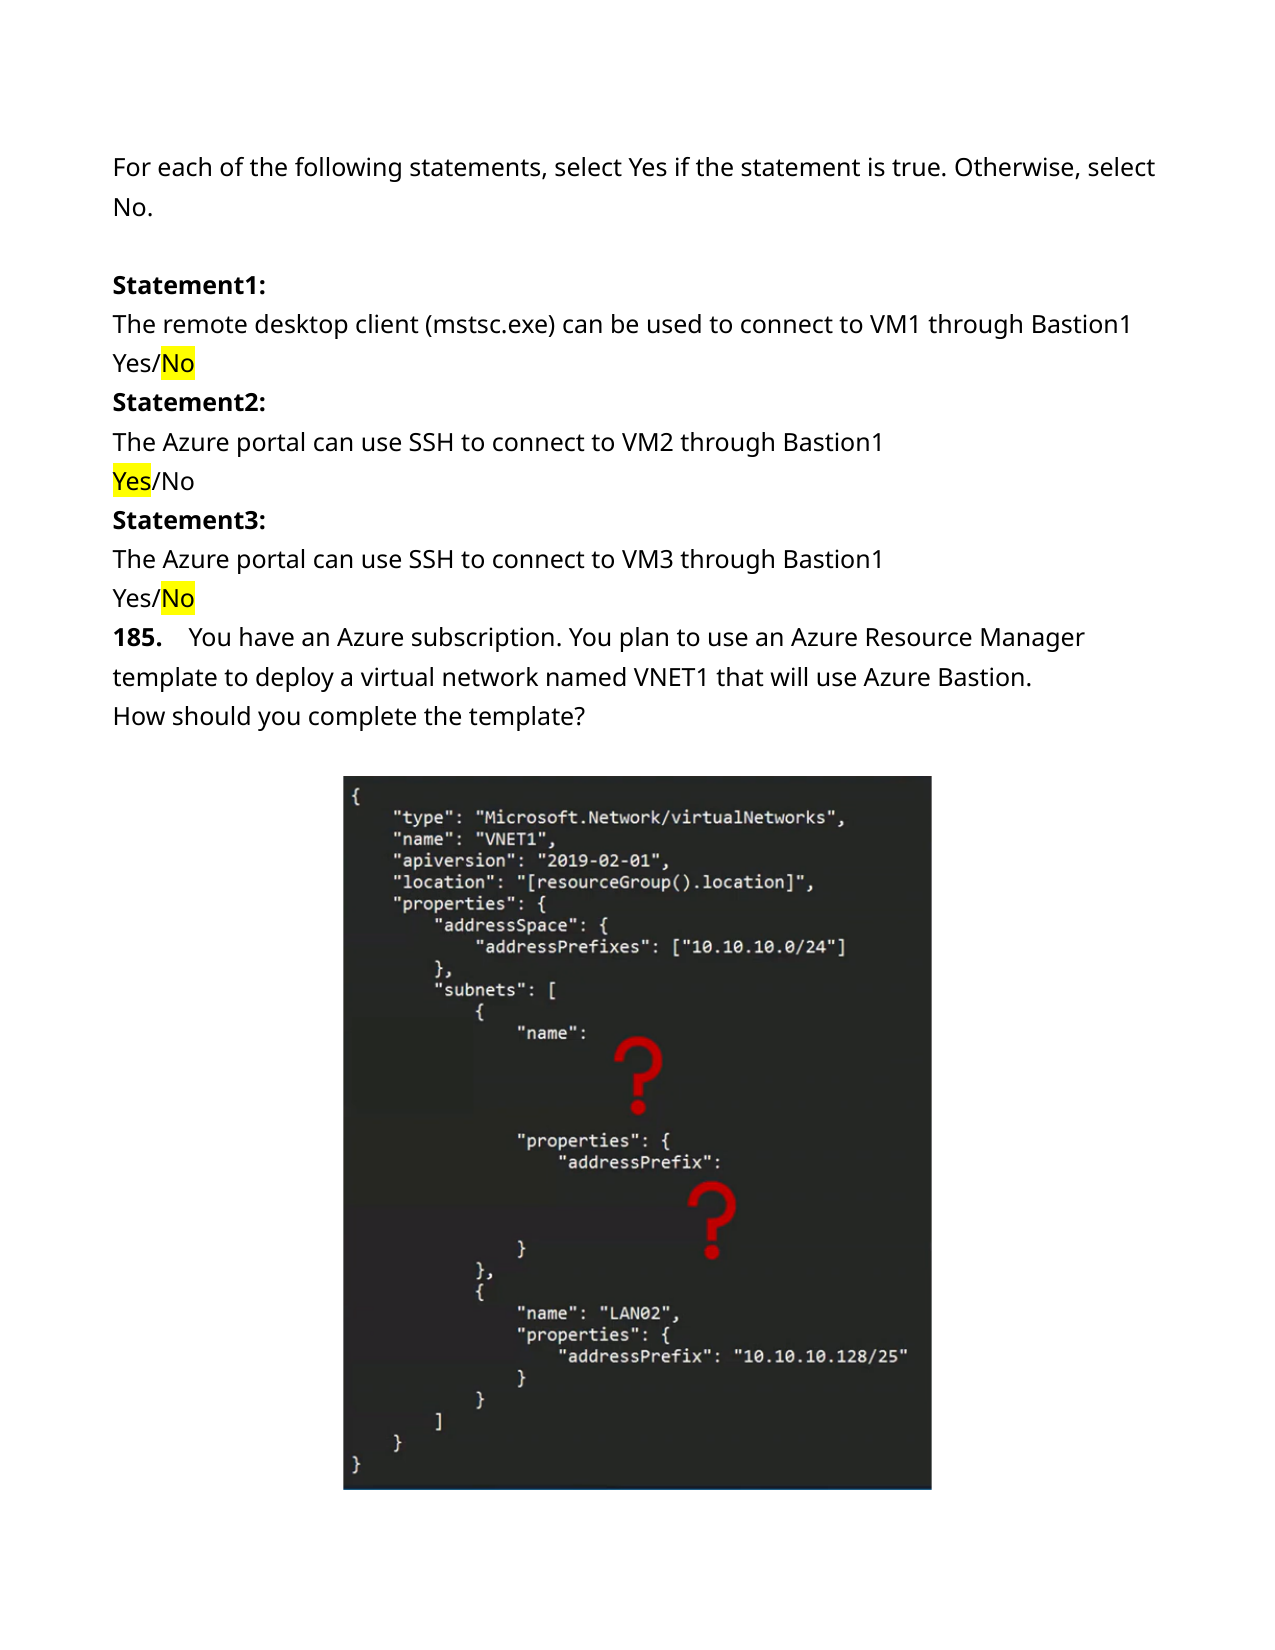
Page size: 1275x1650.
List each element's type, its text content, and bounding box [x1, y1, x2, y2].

text Statement2: [112, 385, 1162, 419]
text How should you complete the template? [112, 698, 1162, 732]
text 185. You have an Azure subscription. You plan to use an Azure Resource Manager template to deploy a virtual network named VNET1 that will use Azure Bastion. [112, 620, 1162, 693]
text Statement1: [112, 267, 1162, 302]
text The Azure portal can use SSH to connect to VM2 through Bastion1 Yes/No [112, 424, 1162, 497]
text The remote desktop client (mstsc.exe) can be used to connect to VM1 through Bastion1 Yes/No [112, 307, 1162, 380]
text For each of the following statements, select Yes if the statement is true. Otherwise, select No. [112, 150, 1162, 223]
picture [343, 776, 932, 1490]
text The Azure portal can use SSH to connect to VM3 through Bastion1 Yes/No [112, 542, 1162, 615]
text Statement3: [112, 502, 1162, 537]
